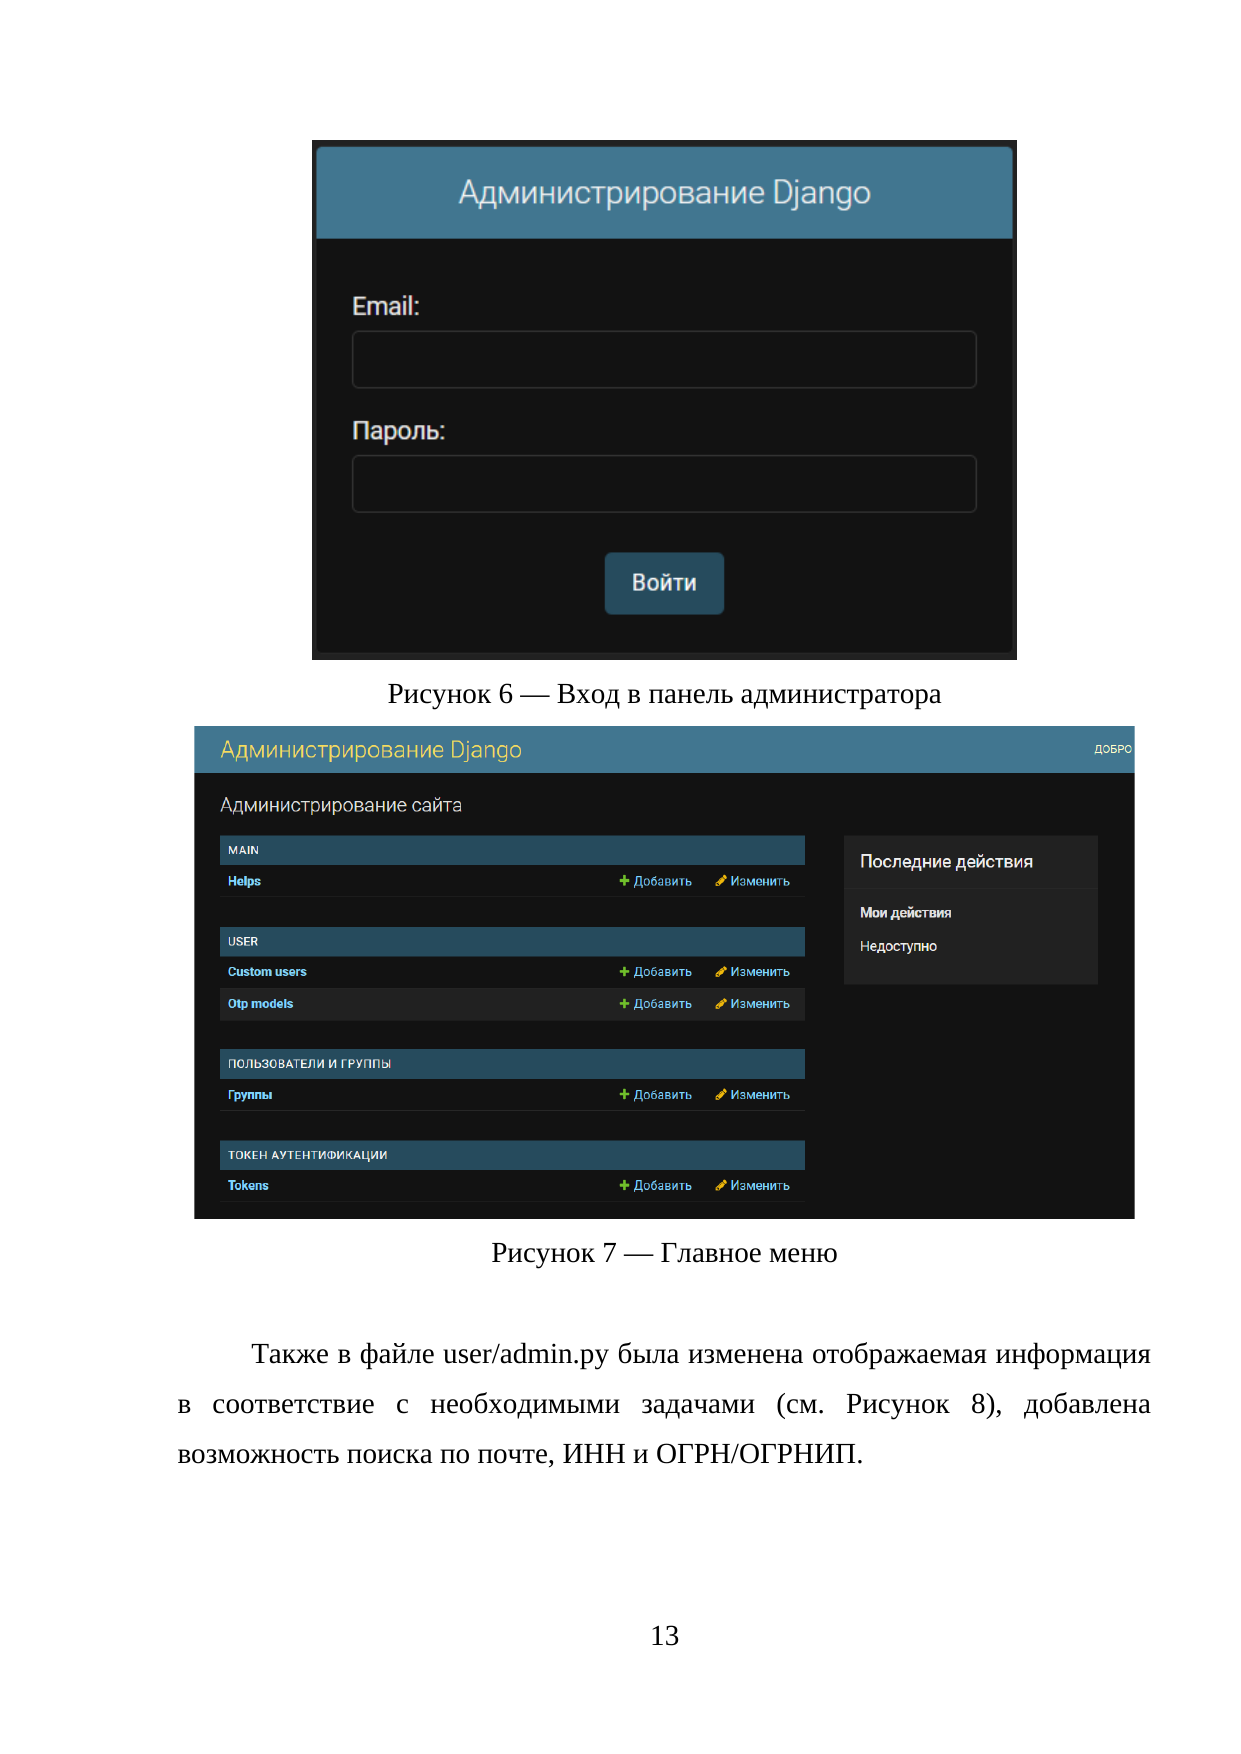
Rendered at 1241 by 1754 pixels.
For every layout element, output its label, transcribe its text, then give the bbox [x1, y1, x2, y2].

text Рисунок 7 — Главное меню [177, 1235, 1152, 1269]
text Также в файле user/admin.py была изменена отображаемая информация в соответствие с необходимыми задачами (см. Рисунок 8), добавлена возможность поиска по почте, ИНН и ОГРН/ОГРНИП. [177, 1336, 1152, 1470]
picture [194, 726, 1135, 1219]
text Рисунок 6 — Вход в панель администратора [177, 676, 1152, 710]
picture [312, 140, 1017, 660]
